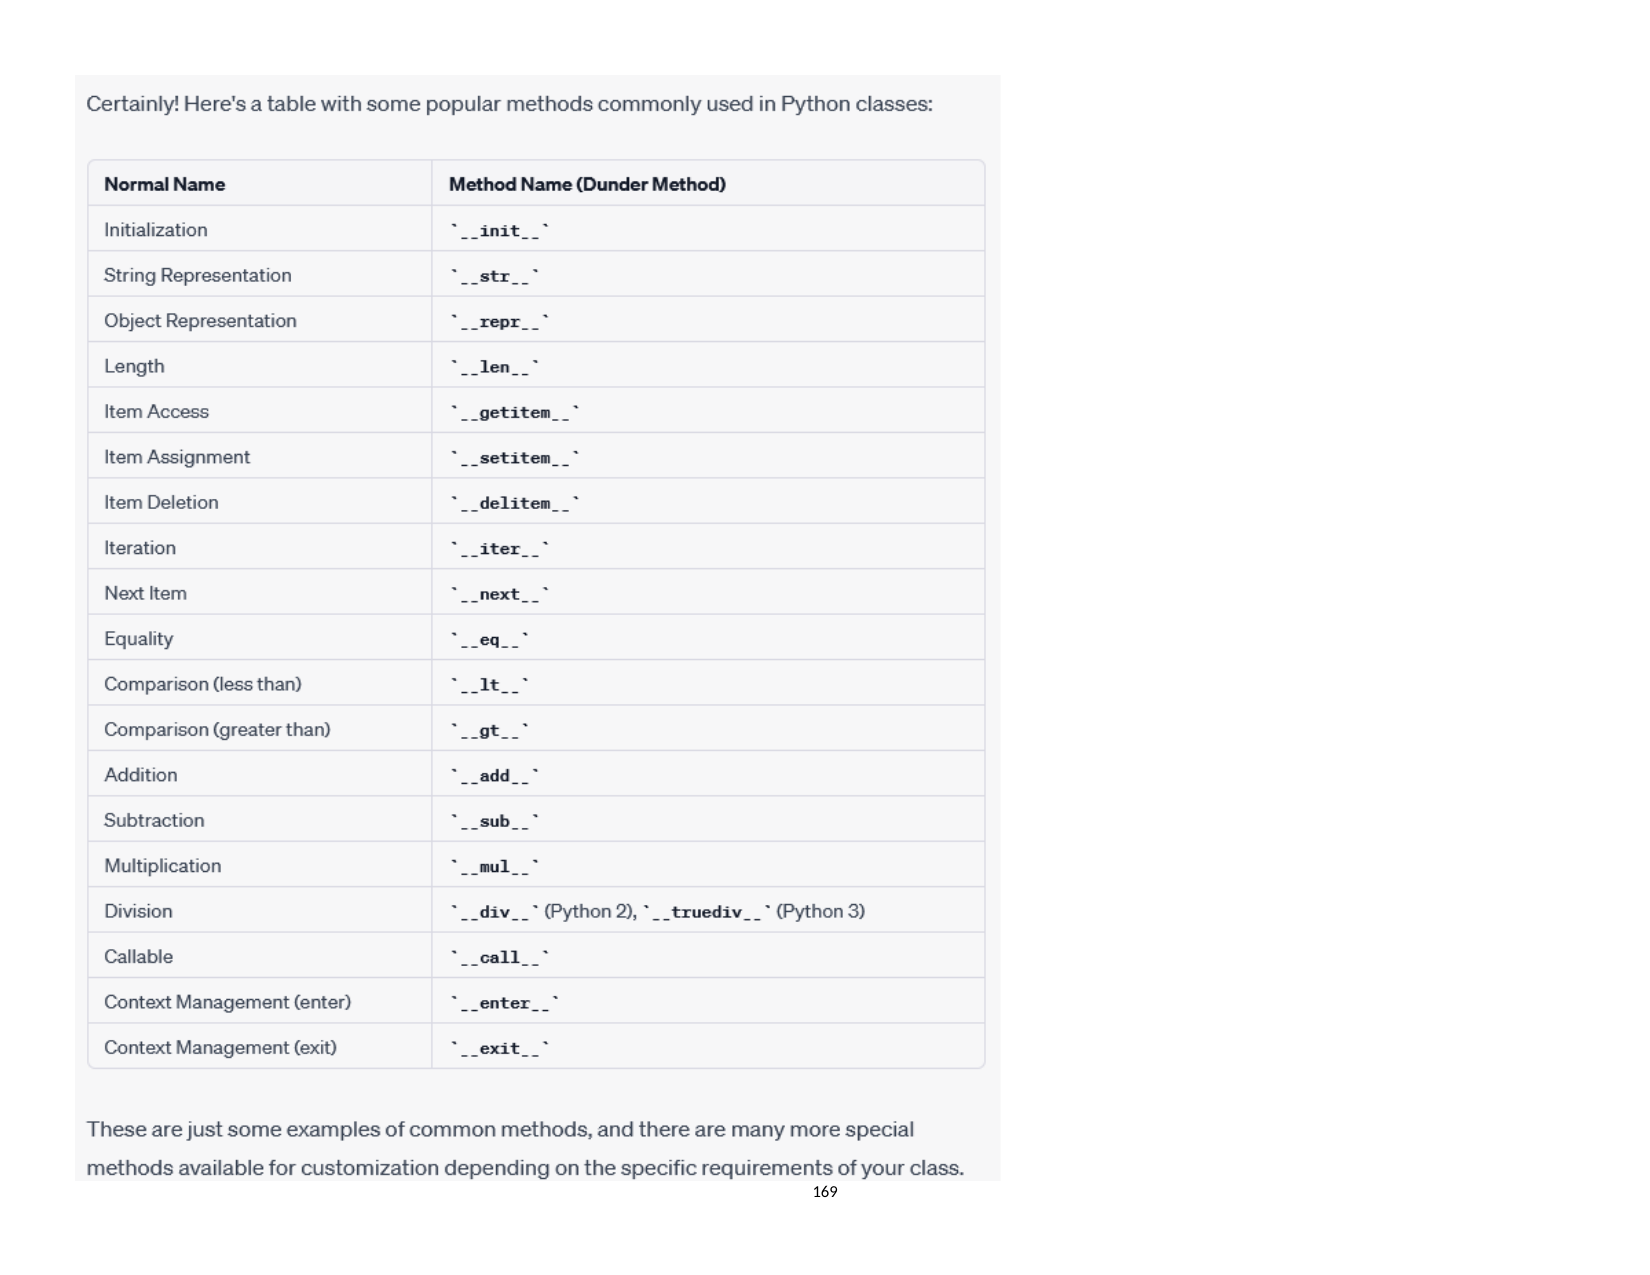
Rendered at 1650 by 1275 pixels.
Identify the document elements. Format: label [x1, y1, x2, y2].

picture [75, 75, 1001, 1181]
